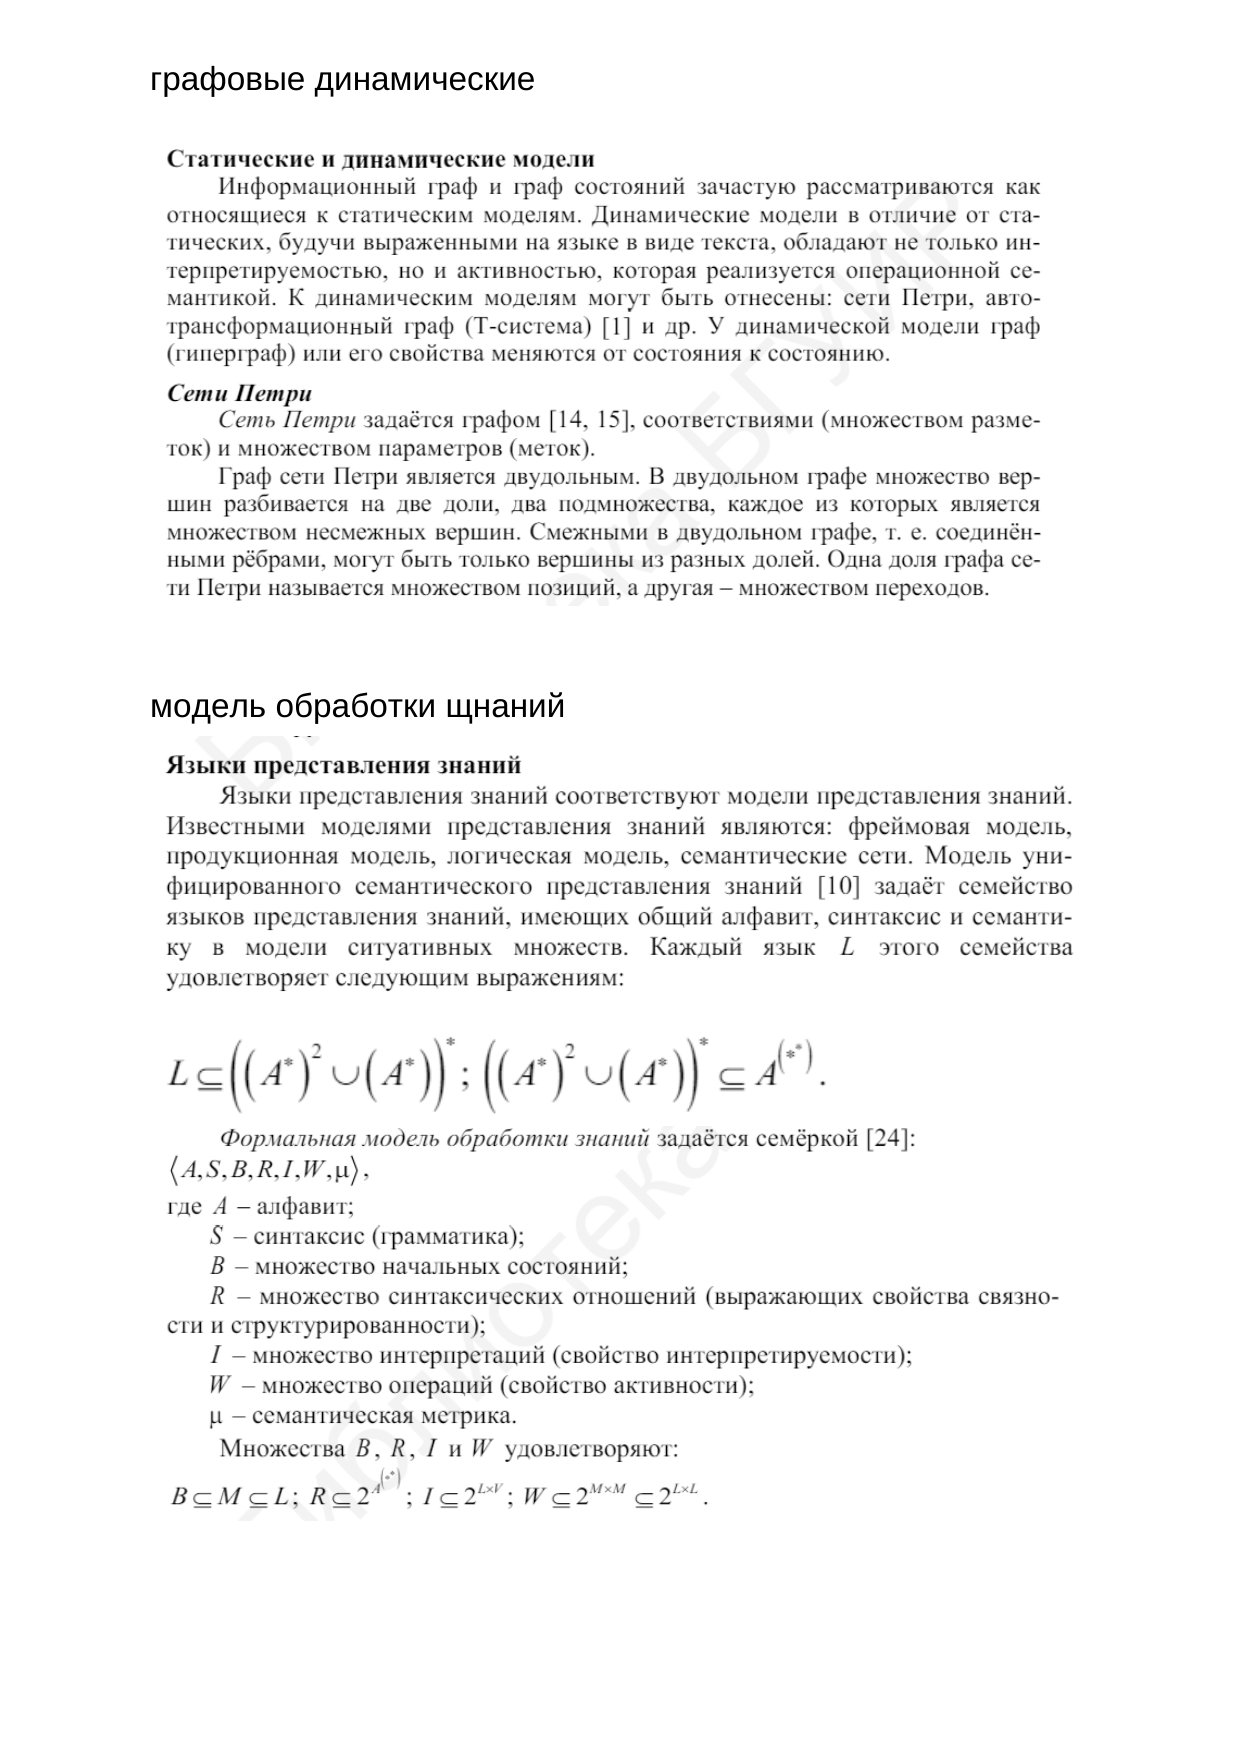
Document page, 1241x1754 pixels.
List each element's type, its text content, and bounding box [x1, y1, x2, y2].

picture [150, 1011, 896, 1123]
picture [150, 135, 1091, 606]
picture [150, 1126, 1091, 1521]
subtitle графовые динамические [150, 59, 1090, 97]
subtitle модель обработки щнаний [150, 686, 1090, 724]
picture [150, 736, 1091, 1008]
